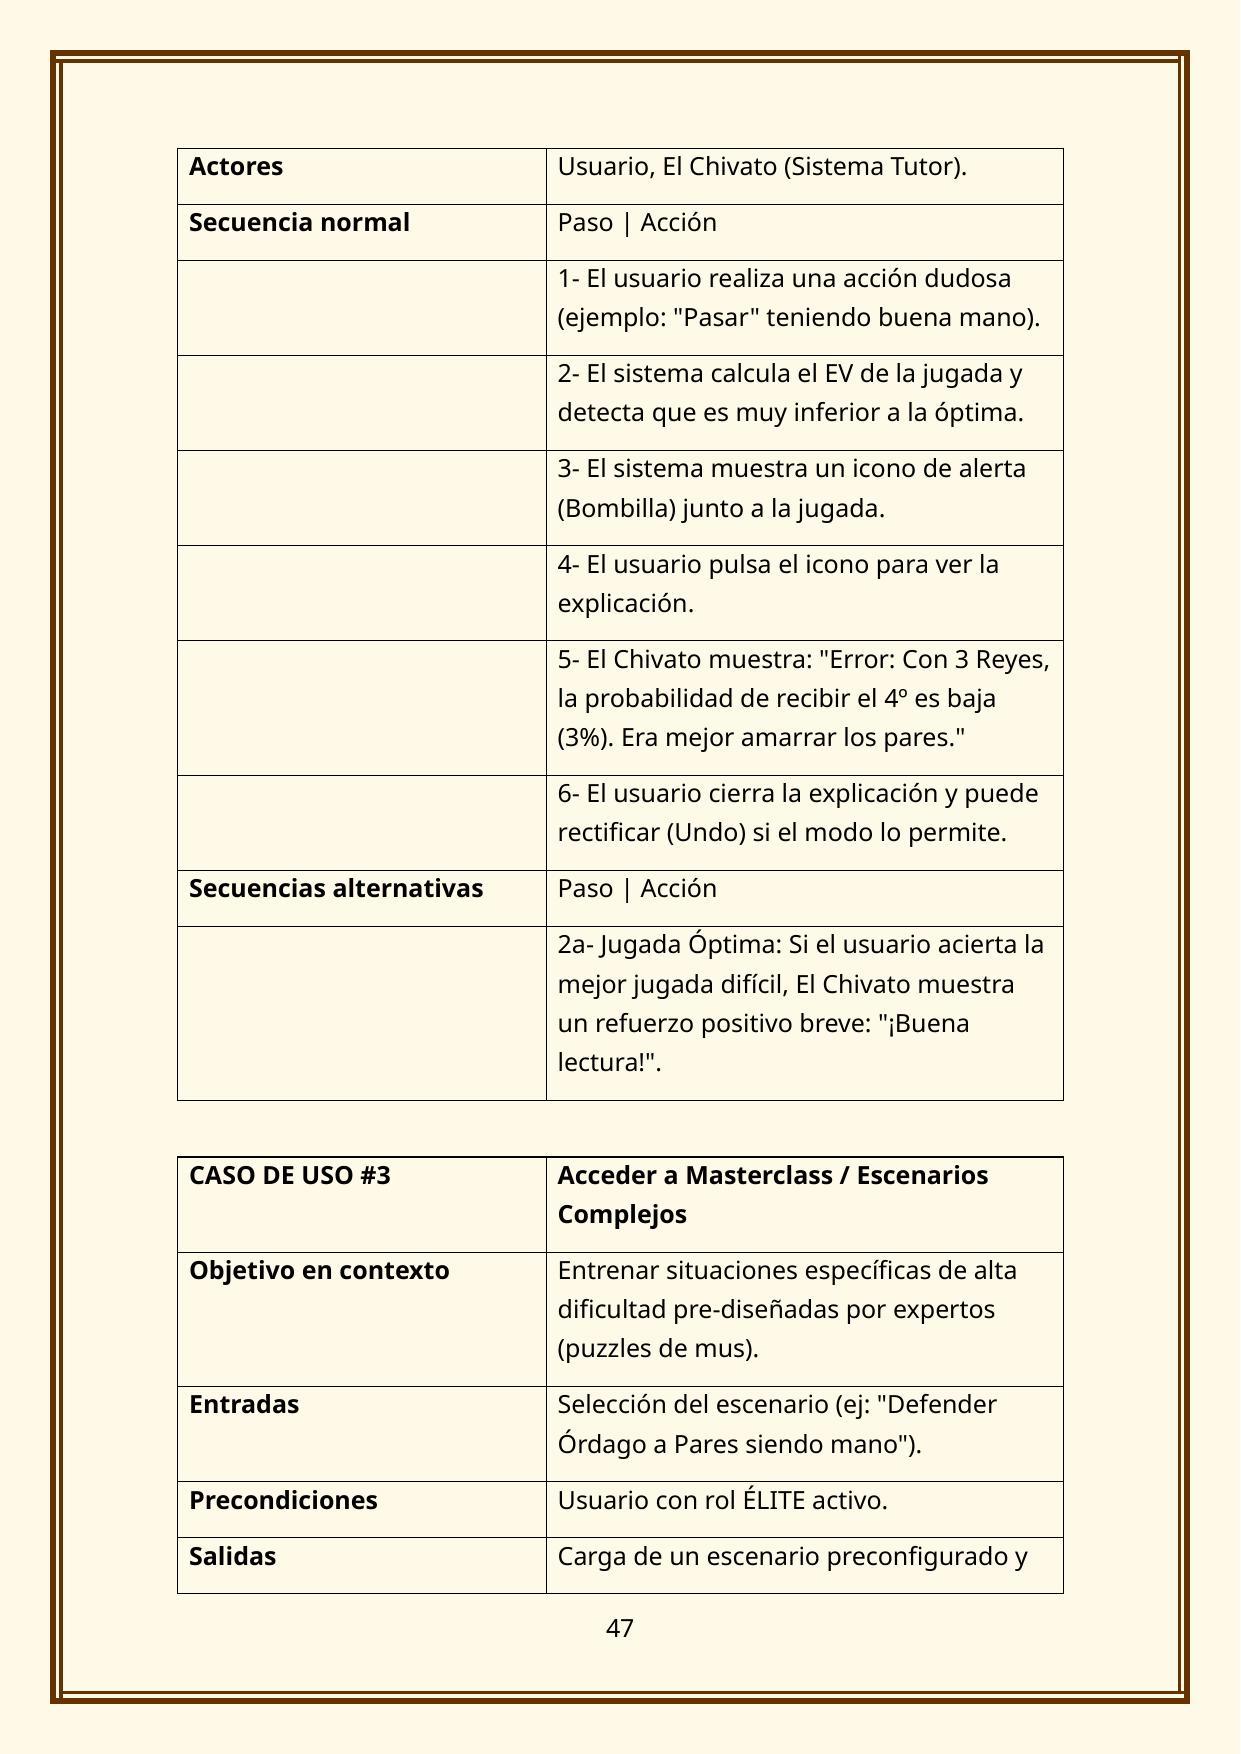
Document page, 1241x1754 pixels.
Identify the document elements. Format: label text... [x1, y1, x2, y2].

table_header Acceder a Masterclass / Escenarios Complejos [547, 1158, 1063, 1252]
table_cell Secuencia normal [178, 205, 546, 259]
table_cell [178, 776, 546, 870]
table_cell [178, 356, 546, 450]
table_cell Usuario, El Chivato (Sistema Tutor). [547, 149, 1063, 203]
table_cell Objetivo en contexto [178, 1253, 546, 1386]
table_cell Entradas [178, 1387, 546, 1481]
table_cell [178, 261, 546, 355]
table_cell Paso | Acción [547, 871, 1063, 926]
table_cell 5- El Chivato muestra: "Error: Con 3 Reyes, la probabilidad de recibir el 4º es baja (3%). Era mejor amarrar los pares." [547, 641, 1063, 775]
table_cell 1- El usuario realiza una acción dudosa (ejemplo: "Pasar" teniendo buena mano). [547, 261, 1063, 355]
table_cell Actores [178, 149, 546, 203]
table_cell Precondiciones [178, 1482, 546, 1537]
table_cell [178, 451, 546, 545]
table_cell Usuario con rol ÉLITE activo. [547, 1482, 1063, 1537]
table_cell Entrenar situaciones específicas de alta dificultad pre-diseñadas por expertos (puzzles de mus). [547, 1253, 1063, 1386]
table_cell Selección del escenario (ej: "Defender Órdago a Pares siendo mano"). [547, 1387, 1063, 1481]
table_cell 4- El usuario pulsa el icono para ver la explicación. [547, 546, 1063, 640]
table_header CASO DE USO #3 [178, 1158, 546, 1252]
table_cell 6- El usuario cierra la explicación y puede rectificar (Undo) si el modo lo permite. [547, 776, 1063, 870]
table_cell 2- El sistema calcula el EV de la jugada y detecta que es muy inferior a la óptima. [547, 356, 1063, 450]
table_cell 2a- Jugada Óptima: Si el usuario acierta la mejor jugada difícil, El Chivato muestra un refuerzo positivo breve: "¡Buena lectura!". [547, 927, 1063, 1099]
table_cell Secuencias alternativas [178, 871, 546, 926]
table_cell Paso | Acción [547, 205, 1063, 259]
table_cell [178, 927, 546, 1099]
table_cell [178, 546, 546, 640]
table_cell 3- El sistema muestra un icono de alerta (Bombilla) junto a la jugada. [547, 451, 1063, 545]
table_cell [547, 1538, 1063, 1593]
table_cell [178, 641, 546, 775]
table_cell Salidas [178, 1538, 546, 1593]
